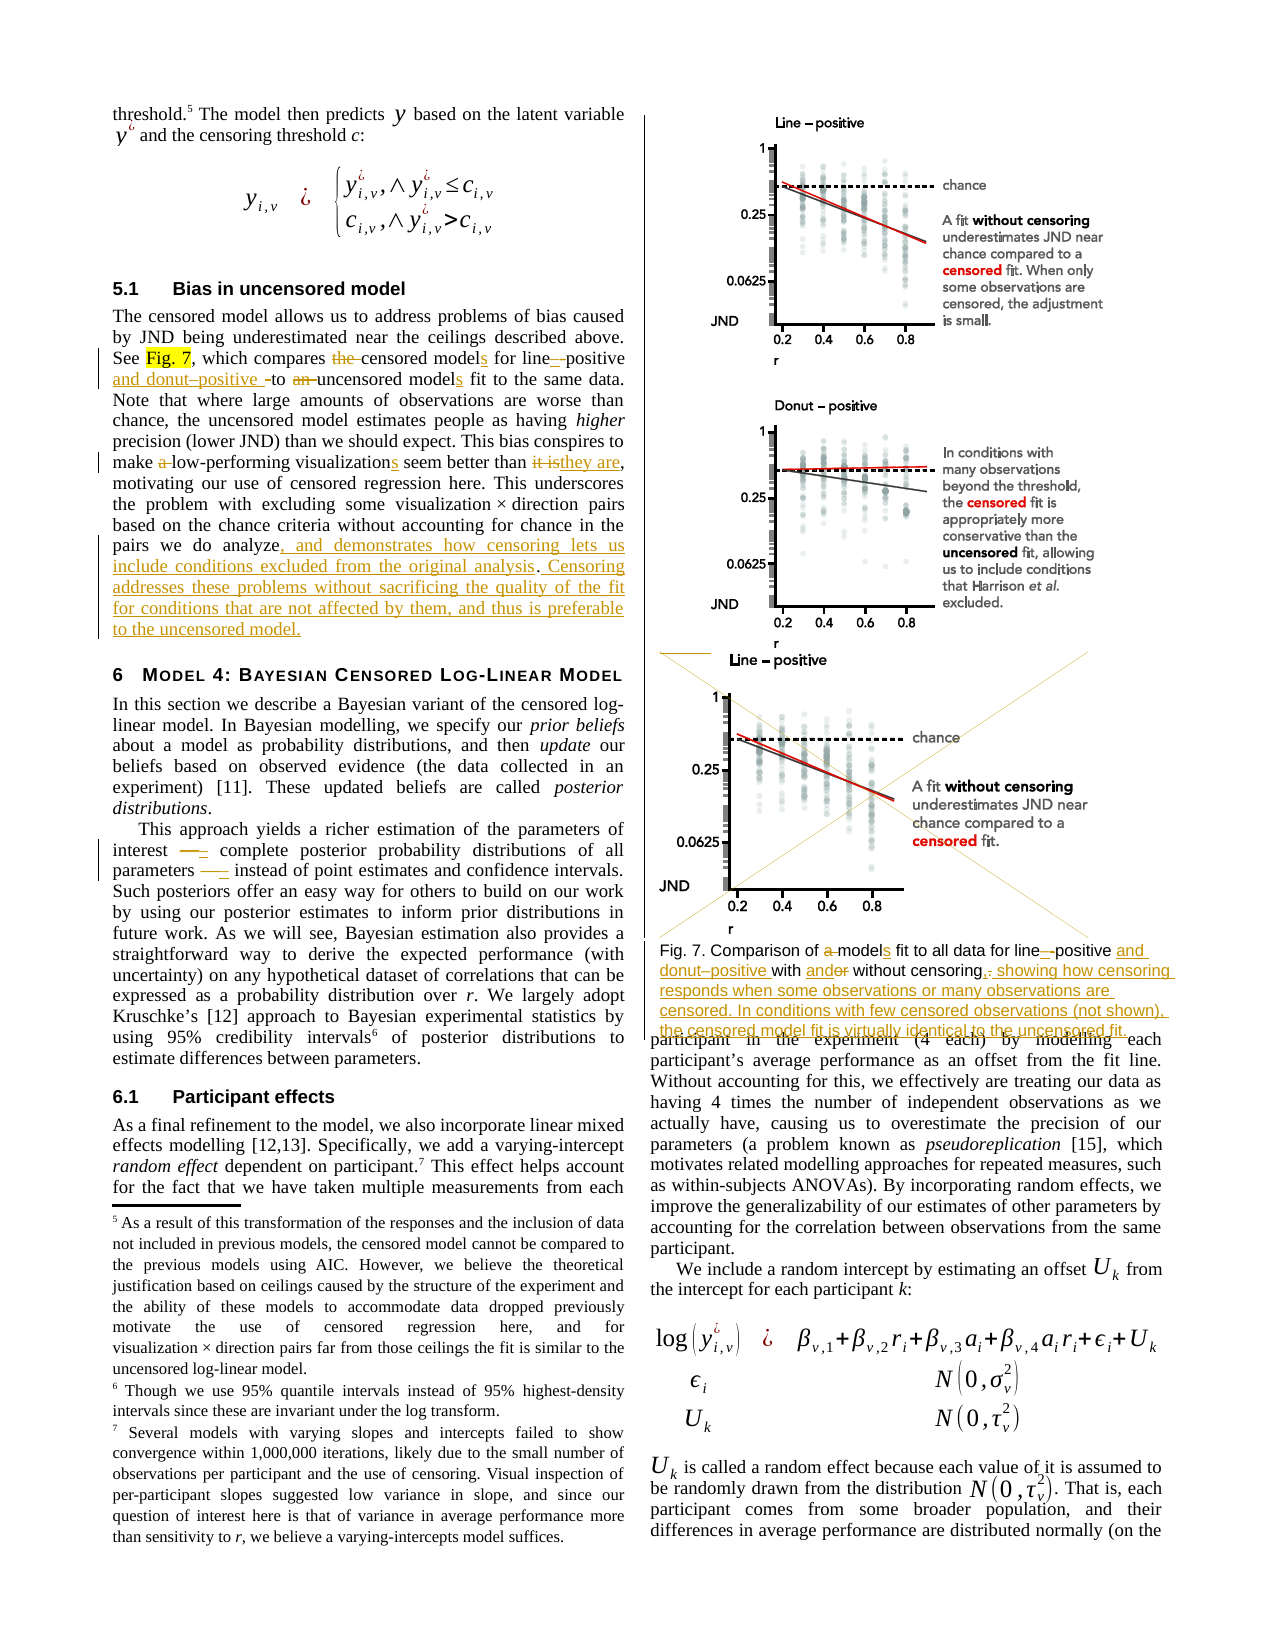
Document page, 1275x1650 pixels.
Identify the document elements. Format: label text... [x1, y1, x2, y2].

text In this section we describe a Bayesian variant of the censored log-linear model. In Bayesian modelling, we specify our prior beliefs about a model as probability distributions, and then update our beliefs based on observed evidence (the data collected in an experiment) [11]. These updated beliefs are called posterior distributions. [112, 693, 625, 818]
text The censored model allows us to address problems of bias caused by JND being underestimated near the ceilings described above. See , which compares censored model for linepositiveto uncensored model fit to the same data. Note that where large amounts of observations are worse than chance, the uncensored model estimates people as having higher precision (lower JND) than we should expect. This bias conspires to make low-performing visualization seem better than , motivating our use of censored regression here. This underscores the problem with excluding some visualization × direction pairs based on the chance criteria without accounting for chance in the pairs we do analyze. [112, 306, 625, 595]
text As a final refinement to the model, we also incorporate linear mixed effects modelling [12,13]. Specifically, we add a varying-intercept random effect dependent on participant. This effect helps account for the fact that we have taken multiple measurements from each participant in the experiment (4 each) by modelling each participant’s average performance as an offset from the fit line. Without accounting for this, we effectively are treating our data as having 4 times the number of independent observations as we actually have, causing us to overestimate the precision of our parameters (a problem known as pseudoreplication [15], which motivates related modelling approaches for repeated measures, such as within-subjects ANOVAs). By incorporating random effects, we improve the generalizability of our estimates of other parameters by accounting for the correlation between observations from the same participant. [650, 103, 1162, 1258]
subtitle Bias in uncensored model [112, 279, 625, 300]
text This approach yields a richer estimation of the parameters of interest complete posterior probability distributions of all parameters instead of point estimates and confidence intervals. Such posteriors offer an easy way for others to build on our work by using our posterior estimates to inform prior distributions in future work. As we will see, Bayesian estimation also provides a straightforward way to derive the expected performance (with uncertainty) on any hypothetical dataset of correlations that can be expressed as a probability distribution over r. We largely adopt Kruschke’s [12] approach to Bayesian experimental statistics by using 95% credibility intervals of posterior distributions to estimate differences between parameters. [112, 818, 625, 1068]
subtitle Model 4: Bayesian Censored Log-Linear Model [112, 664, 625, 685]
text We include a random intercept by estimating an offset from the intercept for each participant k: [650, 1258, 1162, 1300]
subtitle Participant effects [112, 1087, 625, 1108]
